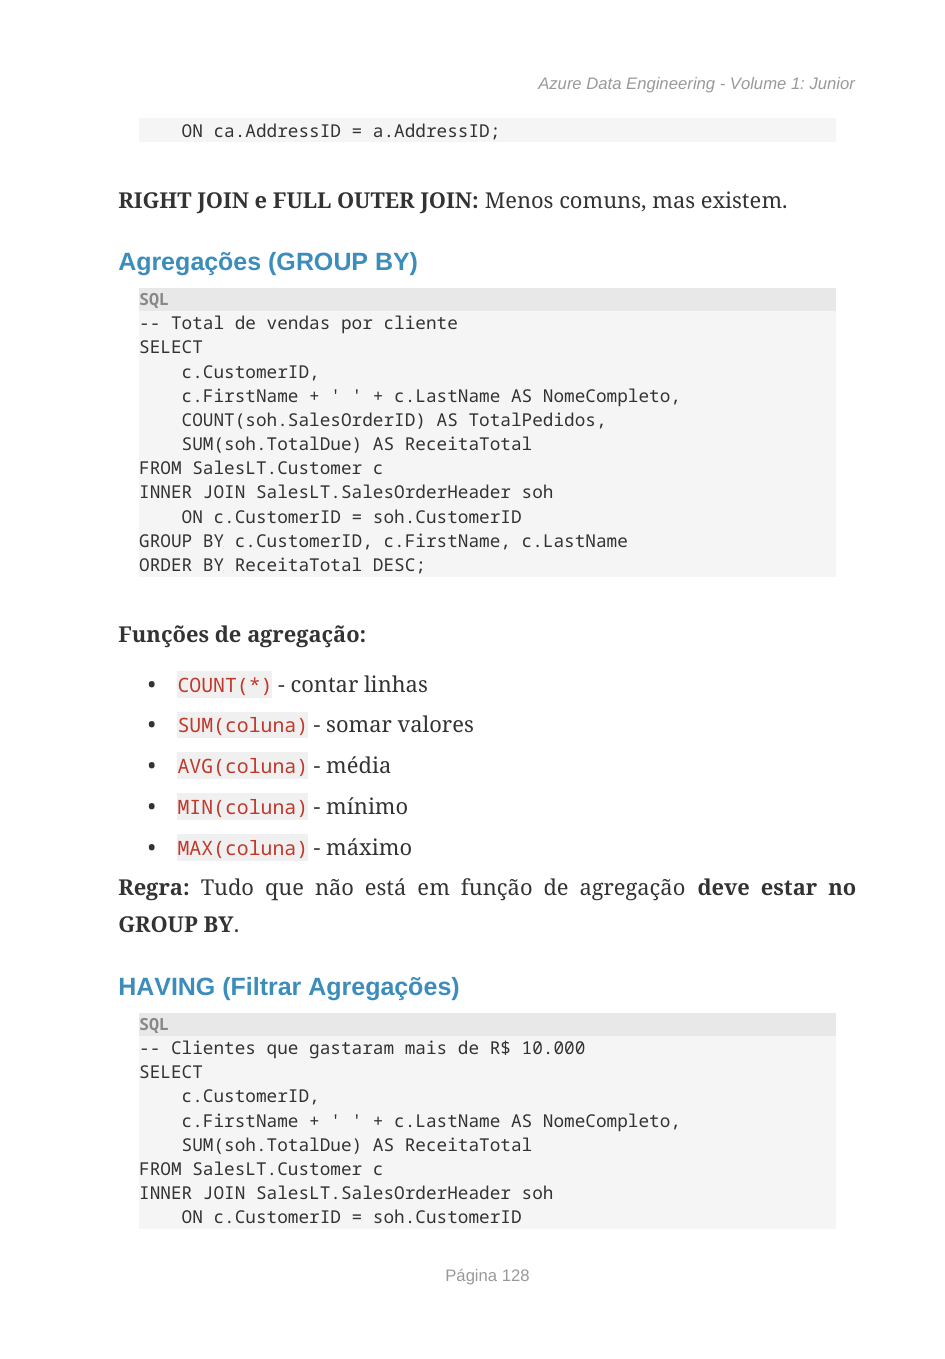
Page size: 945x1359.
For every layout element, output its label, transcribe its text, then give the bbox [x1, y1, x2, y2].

text SUM(soh.TotalDue) AS ReceitaTotal [139, 432, 836, 456]
text -- Total de vendas por cliente [139, 311, 836, 335]
text SELECT [139, 1060, 836, 1084]
text FROM SalesLT.Customer c [139, 456, 836, 480]
text c.FirstName + ' ' + c.LastName AS NomeCompleto, [139, 1108, 836, 1132]
text INNER JOIN SalesLT.SalesOrderHeader soh [139, 480, 836, 504]
text Funções de agregação: [118, 619, 856, 649]
text COUNT(soh.SalesOrderID) AS TotalPedidos, [139, 407, 836, 432]
text FROM SalesLT.Customer c [139, 1156, 836, 1181]
list MAX(coluna) - máximo [148, 831, 856, 861]
list AVG(coluna) - média [148, 750, 856, 780]
text Regra: Tudo que não está em função de agregação deve estar no GROUP BY. [118, 872, 856, 939]
text ON c.CustomerID = soh.CustomerID [139, 504, 836, 528]
text RIGHT JOIN e FULL OUTER JOIN: Menos comuns, mas existem. [118, 184, 856, 214]
list SUM(coluna) - somar valores [148, 709, 856, 739]
text SUM(soh.TotalDue) AS ReceitaTotal [139, 1132, 836, 1156]
subtitle Agregações (GROUP BY) [118, 247, 856, 276]
text GROUP BY c.CustomerID, c.FirstName, c.LastName [139, 528, 836, 552]
text c.CustomerID, [139, 1084, 836, 1108]
text ON ca.AddressID = a.AddressID; [139, 118, 836, 142]
text INNER JOIN SalesLT.SalesOrderHeader soh [139, 1181, 836, 1205]
text SQL [139, 288, 836, 311]
text ON c.CustomerID = soh.CustomerID [139, 1205, 836, 1229]
subtitle HAVING (Filtrar Agregações) [118, 972, 856, 1000]
list COUNT(*) - contar linhas [148, 668, 856, 698]
text c.FirstName + ' ' + c.LastName AS NomeCompleto, [139, 383, 836, 407]
text SELECT [139, 335, 836, 359]
list MIN(coluna) - mínimo [148, 791, 856, 821]
text ORDER BY ReceitaTotal DESC; [139, 552, 836, 577]
text -- Clientes que gastaram mais de R$ 10.000 [139, 1036, 836, 1060]
text SQL [139, 1013, 836, 1036]
text c.CustomerID, [139, 359, 836, 383]
